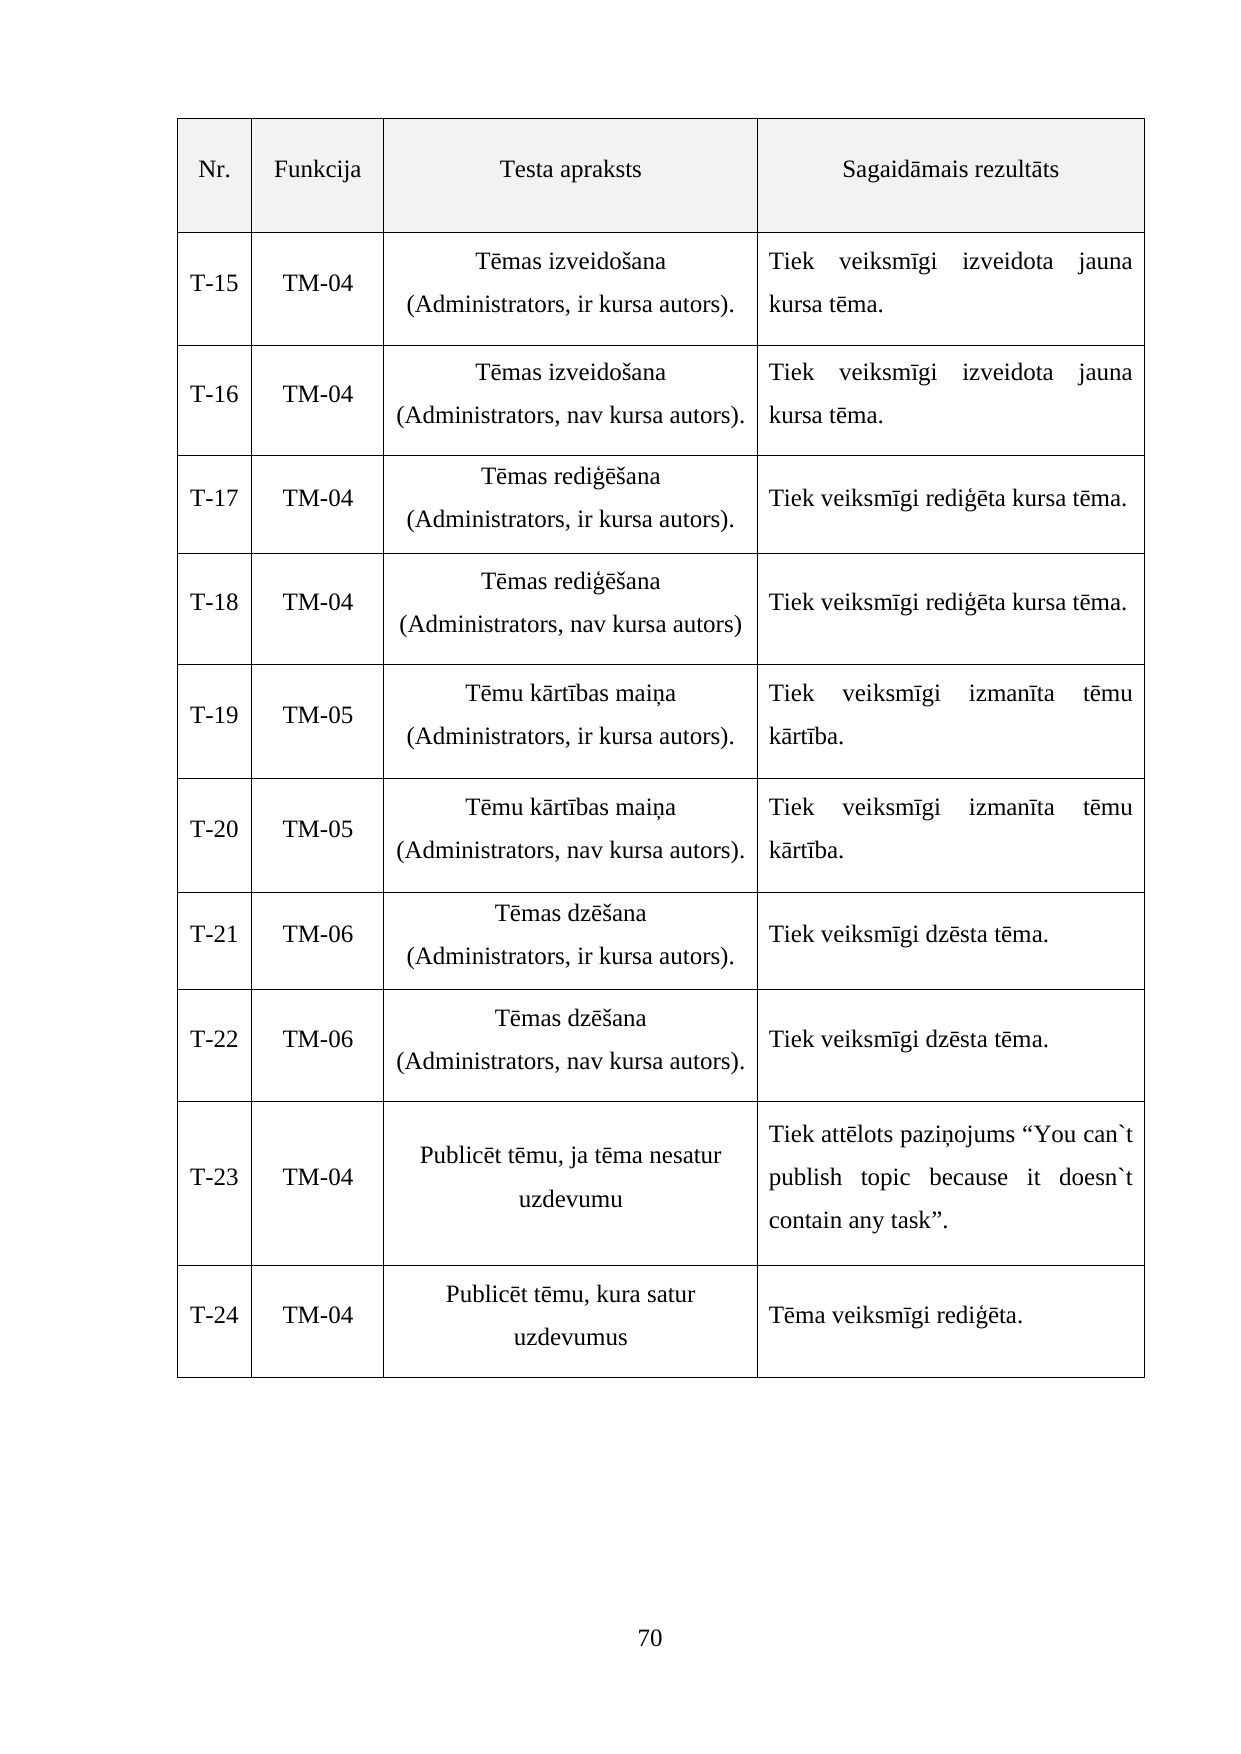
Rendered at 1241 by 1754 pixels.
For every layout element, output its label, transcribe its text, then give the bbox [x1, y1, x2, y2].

table_cell Tēmas rediģēšana (Administrators, nav kursa autors) [384, 554, 757, 664]
table_cell Tiek veiksmīgi rediģēta kursa tēma. [758, 456, 1144, 553]
table_cell Tēmas izveidošana (Administrators, nav kursa autors). [384, 346, 757, 454]
table_cell T-17 [178, 456, 251, 553]
table_cell Publicēt tēmu, kura satur uzdevumus [384, 1266, 757, 1377]
table_cell Tēmas dzēšana (Administrators, ir kursa autors). [384, 893, 757, 989]
table_cell Tiek veiksmīgi rediģēta kursa tēma. [758, 554, 1144, 664]
table_cell TM-04 [252, 346, 383, 454]
table_cell Publicēt tēmu, ja tēma nesatur uzdevumu [384, 1102, 757, 1265]
table_cell Tēmas dzēšana (Administrators, nav kursa autors). [384, 990, 757, 1101]
table_header Sagaidāmais rezultāts [758, 119, 1144, 232]
table_cell TM-05 [252, 665, 383, 778]
table_cell TM-04 [252, 1102, 383, 1265]
table_cell Tiek veiksmīgi dzēsta tēma. [758, 990, 1144, 1101]
table_cell ТM-06 [252, 893, 383, 989]
table_header Nr. [178, 119, 251, 232]
table_cell Tēmu kārtības maiņa (Administrators, ir kursa autors). [384, 665, 757, 778]
table_cell Tiek veiksmīgi izmanīta tēmu kārtība. [758, 665, 1144, 778]
table_header Testa apraksts [384, 119, 757, 232]
table_cell Tiek veiksmīgi izveidota jauna kursa tēma. [758, 346, 1144, 454]
table_cell TM-06 [252, 990, 383, 1101]
table_cell T-22 [178, 990, 251, 1101]
table_cell Tiek attēlots paziņojums “You can`t publish topic because it doesn`t contain any task”. [758, 1102, 1144, 1265]
table_cell T-20 [178, 779, 251, 892]
table_cell Tēmas rediģēšana (Administrators, ir kursa autors). [384, 456, 757, 553]
table_cell T-21 [178, 893, 251, 989]
table_cell Tiek veiksmīgi dzēsta tēma. [758, 893, 1144, 989]
table_cell T-23 [178, 1102, 251, 1265]
table_cell Tēmas izveidošana (Administrators, ir kursa autors). [384, 233, 757, 345]
table_cell TM-04 [252, 233, 383, 345]
table_cell TM-04 [252, 1266, 383, 1377]
table_cell T-24 [178, 1266, 251, 1377]
table_cell T-19 [178, 665, 251, 778]
table_cell Tēmu kārtības maiņa (Administrators, nav kursa autors). [384, 779, 757, 892]
table_cell TM-05 [252, 779, 383, 892]
table_cell Tēma veiksmīgi rediģēta. [758, 1266, 1144, 1377]
table_cell ТM-04 [252, 456, 383, 553]
table_header Funkcija [252, 119, 383, 232]
table_cell T-15 [178, 233, 251, 345]
table_cell T-18 [178, 554, 251, 664]
table_cell Tiek veiksmīgi izmanīta tēmu kārtība. [758, 779, 1144, 892]
table_cell Tiek veiksmīgi izveidota jauna kursa tēma. [758, 233, 1144, 345]
table_cell T-16 [178, 346, 251, 454]
table_cell ТM-04 [252, 554, 383, 664]
